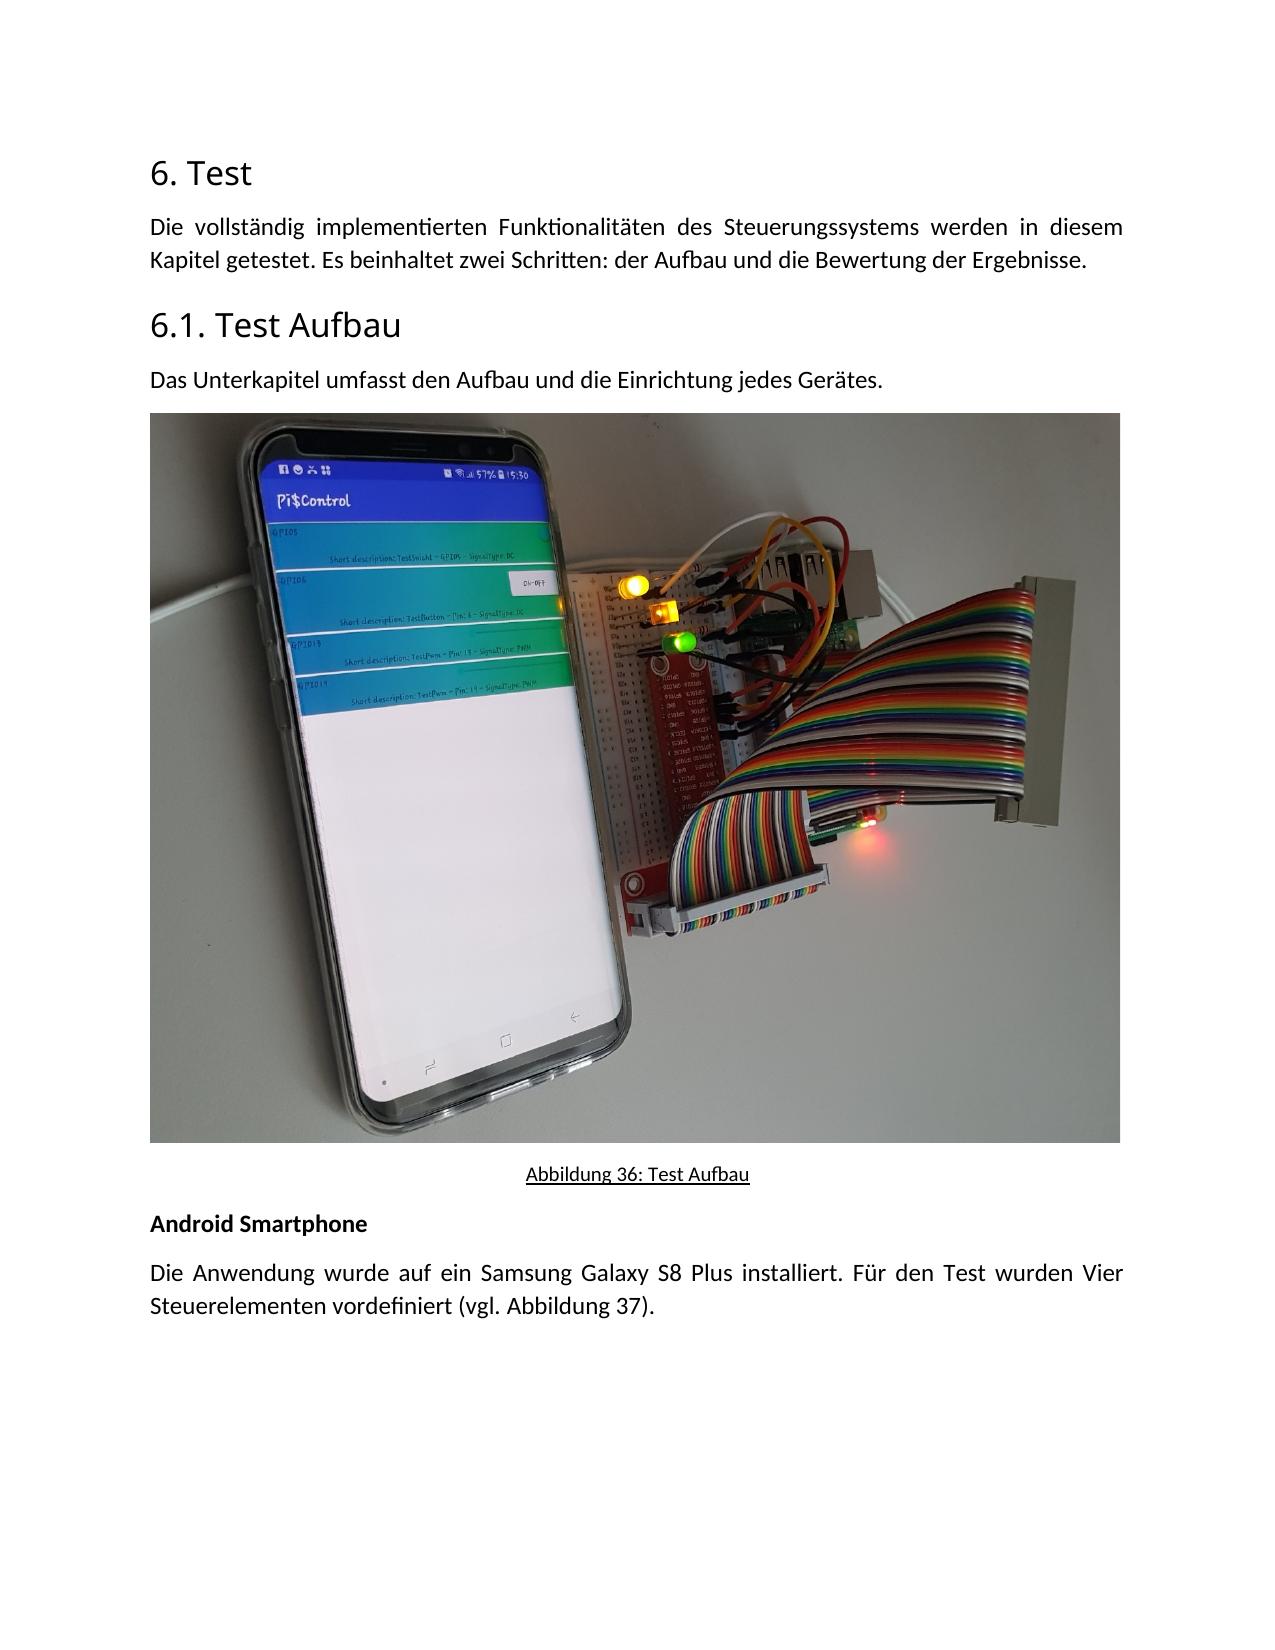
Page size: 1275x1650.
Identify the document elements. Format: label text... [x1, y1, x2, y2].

picture [150, 413, 1121, 1143]
text Die vollständig implementierten Funktionalitäten des Steuerungssystems werden in diesem Kapitel getestet. Es beinhaltet zwei Schritten: der Aufbau und die Bewertung der Ergebnisse. [150, 211, 1125, 275]
text Abbildung 36: Test Aufbau [150, 1162, 1125, 1187]
text Android Smartphone [150, 1208, 1125, 1238]
subtitle Test Aufbau [150, 302, 1125, 348]
text Die Anwendung wurde auf ein Samsung Galaxy S8 Plus installiert. Für den Test wurden Vier Steuerelementen vordefiniert (vgl. Abbildung 37). [150, 1257, 1125, 1321]
subtitle Test [150, 150, 1125, 195]
text Das Unterkapitel umfasst den Aufbau und die Einrichtung jedes Gerätes. [150, 364, 1125, 394]
